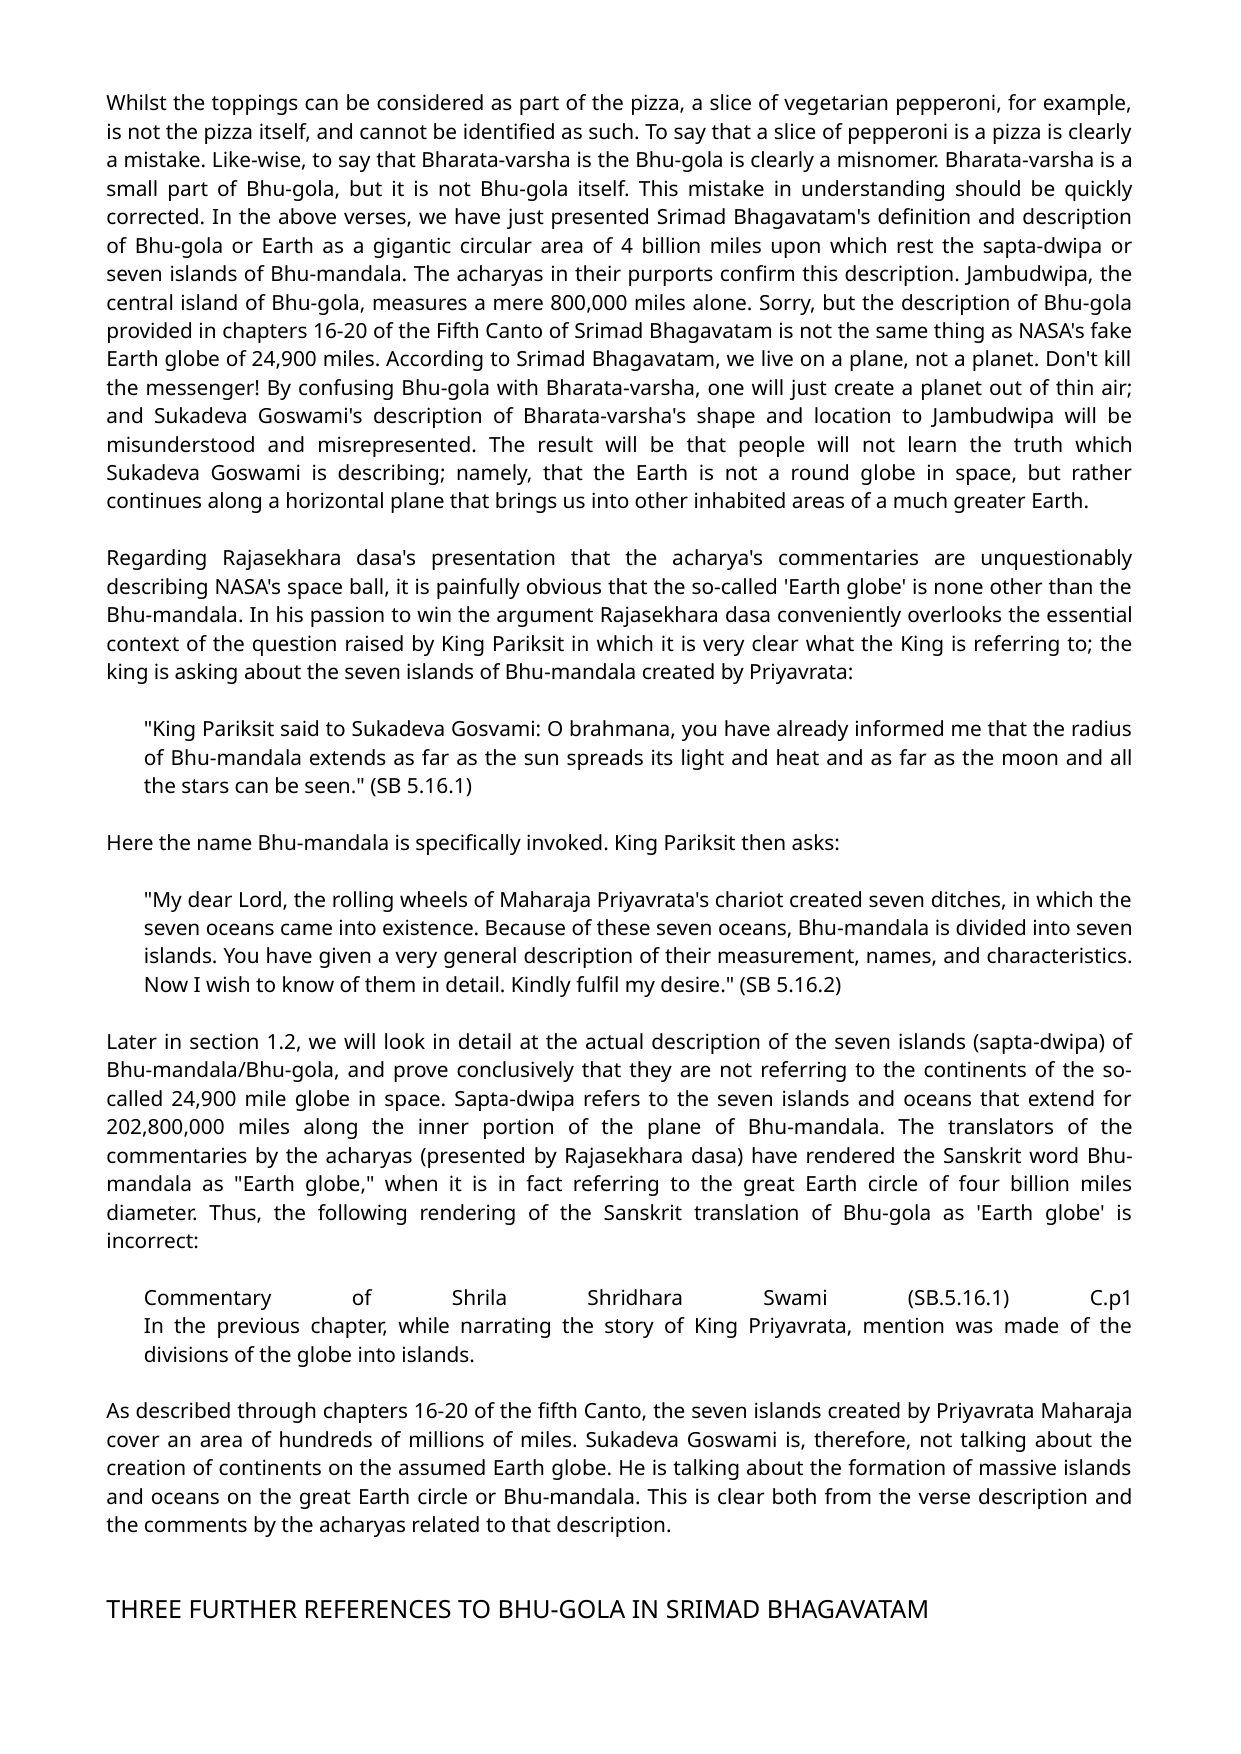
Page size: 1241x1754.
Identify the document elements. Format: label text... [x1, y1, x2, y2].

text As described through chapters 16-20 of the fifth Canto, the seven islands created by Priyavrata Maharaja cover an area of hundreds of millions of miles. Sukadeva Goswami is, therefore, not talking about the creation of continents on the assumed Earth globe. He is talking about the formation of massive islands and oceans on the great Earth circle or Bhu-mandala. This is clear both from the verse description and the comments by the acharyas related to that description. [106, 1397, 1134, 1539]
text "King Pariksit said to Sukadeva Gosvami: O brahmana, you have already informed me that the radius of Bhu-mandala extends as far as the sun spreads its light and heat and as far as the moon and all the stars can be seen." (SB 5.16.1) [144, 714, 1134, 799]
text Later in section 1.2, we will look in detail at the actual description of the seven islands (sapta-dwipa) of Bhu-mandala/Bhu-gola, and prove conclusively that they are not referring to the continents of the so-called 24,900 mile globe in space. Sapta-dwipa refers to the seven islands and oceans that extend for 202,800,000 miles along the inner portion of the plane of Bhu-mandala. The translators of the commentaries by the acharyas (presented by Rajasekhara dasa) have rendered the Sanskrit word Bhu-mandala as "Earth globe," when it is in fact referring to the great Earth circle of four billion miles diameter. Thus, the following rendering of the Sanskrit translation of Bhu-gola as 'Earth globe' is incorrect: [106, 1027, 1134, 1254]
text Here the name Bhu-mandala is specifically invoked. King Pariksit then asks: [106, 828, 1134, 856]
text Regarding Rajasekhara dasa's presentation that the acharya's commentaries are unquestionably describing NASA's space ball, it is painfully obvious that the so-called 'Earth globe' is none other than the Bhu-mandala. In his passion to win the argument Rajasekhara dasa conveniently overlooks the essential context of the question raised by King Pariksit in which it is very clear what the King is referring to; the king is asking about the seven islands of Bhu-mandala created by Priyavrata: [106, 543, 1134, 686]
text "My dear Lord, the rolling wheels of Maharaja Priyavrata's chariot created seven ditches, in which the seven oceans came into existence. Because of these seven oceans, Bhu-mandala is divided into seven islands. You have given a very general description of their measurement, names, and characteristics. Now I wish to know of them in detail. Kindly fulfil my desire." (SB 5.16.2) [144, 885, 1134, 998]
text Commentary of Shrila Shridhara Swami (SB.5.16.1) C.p1 In the previous chapter, while narrating the story of King Priyavrata, mention was made of the divisions of the globe into islands. [144, 1283, 1134, 1368]
text THREE FURTHER REFERENCES TO BHU-GOLA IN SRIMAD BHAGAVATAM [106, 1591, 1134, 1625]
